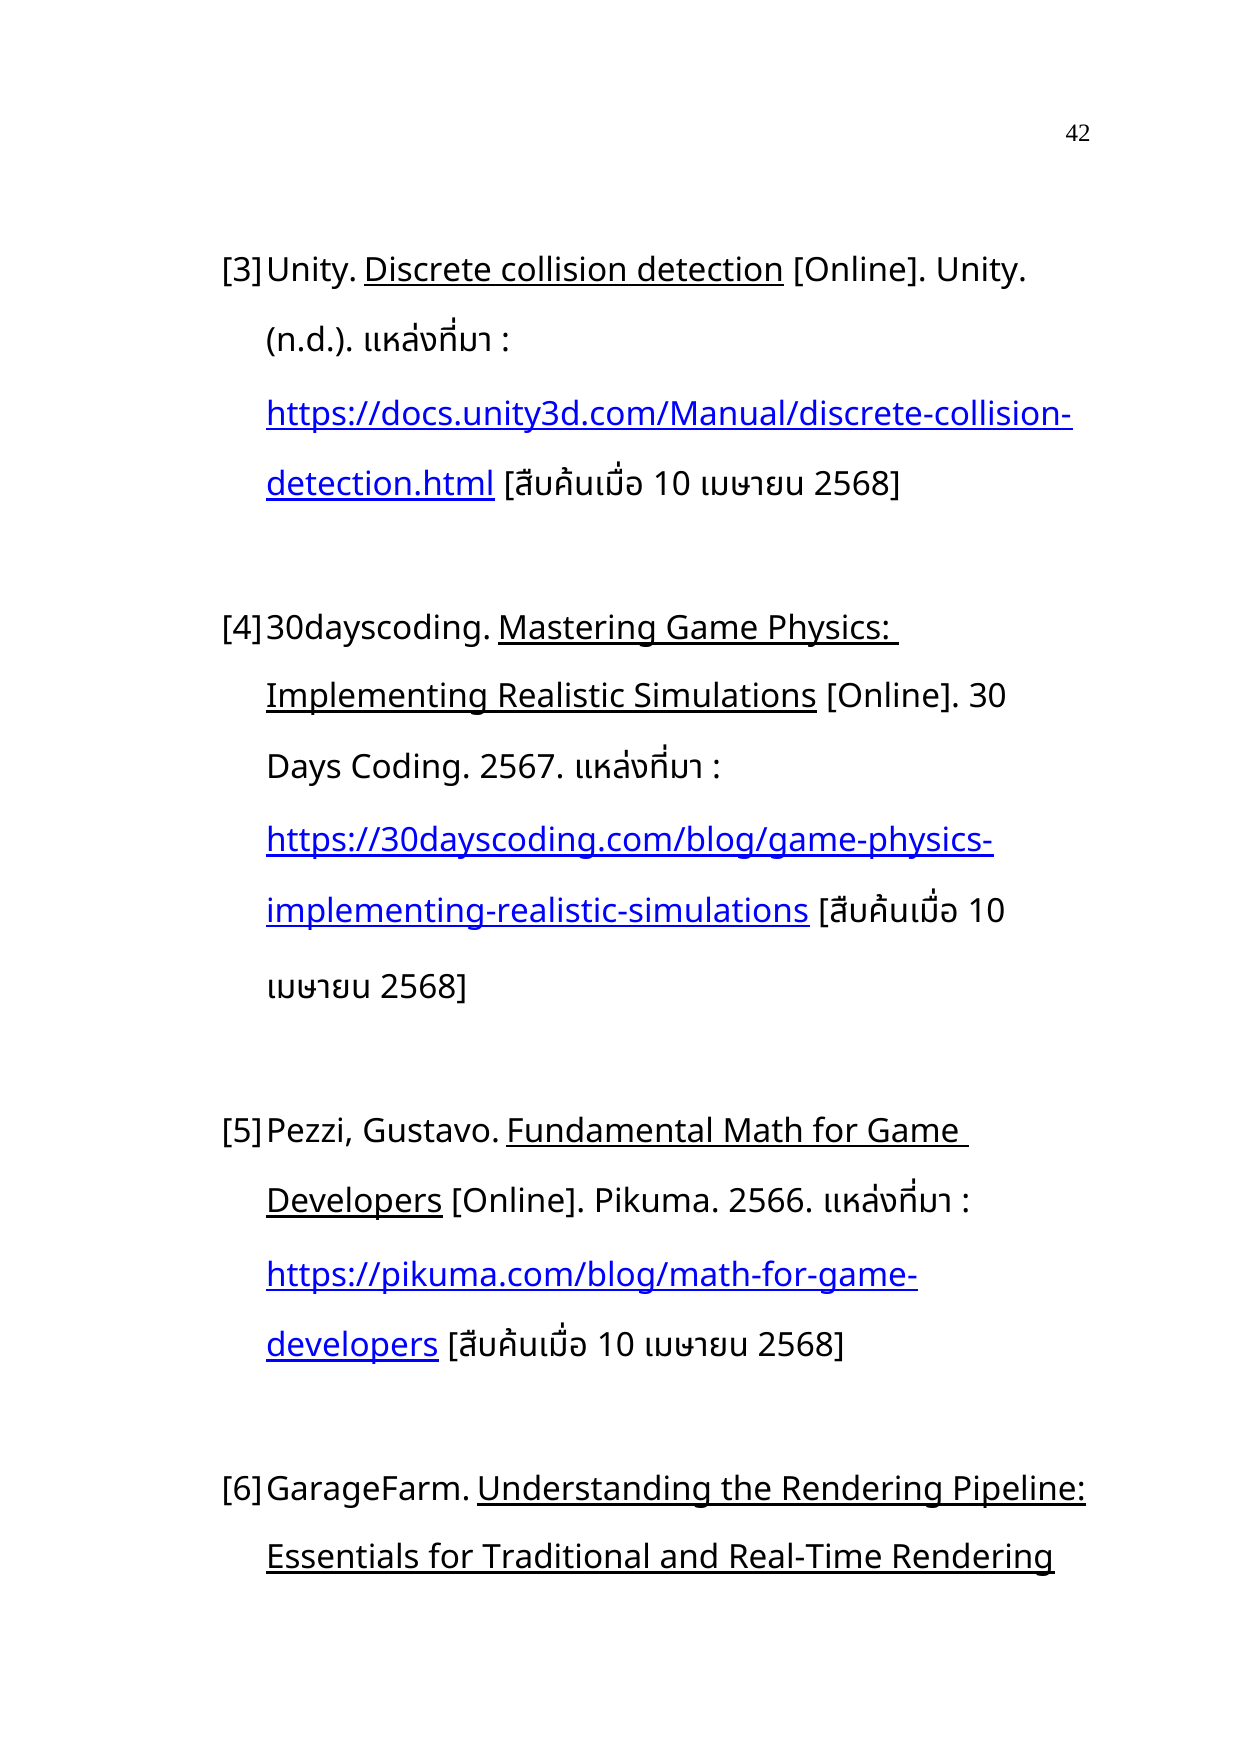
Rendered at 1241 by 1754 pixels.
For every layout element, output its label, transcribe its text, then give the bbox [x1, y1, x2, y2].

text [3] Unity. Discrete collision detection [Online]. Unity. (n.d.). แหล่งที่มา : https://docs.unity3d.com/Manual/discrete-collision-detection.html [สืบค้นเมื่อ 10 เมษายน 2568] [221, 245, 1090, 511]
text [4] 30dayscoding. Mastering Game Physics: Implementing Realistic Simulations [Online]. 30 Days Coding. 2567. แหล่งที่มา : https://30dayscoding.com/blog/game-physics-implementing-realistic-simulations [สืบค้นเมื่อ 10 เมษายน 2568] [221, 604, 1090, 1013]
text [221, 1465, 1090, 1579]
text [5] Pezzi, Gustavo. Fundamental Math for Game Developers [Online]. Pikuma. 2566. แหล่งที่มา : https://pikuma.com/blog/math-for-game-developers [สืบค้นเมื่อ 10 เมษายน 2568] [221, 1107, 1090, 1372]
